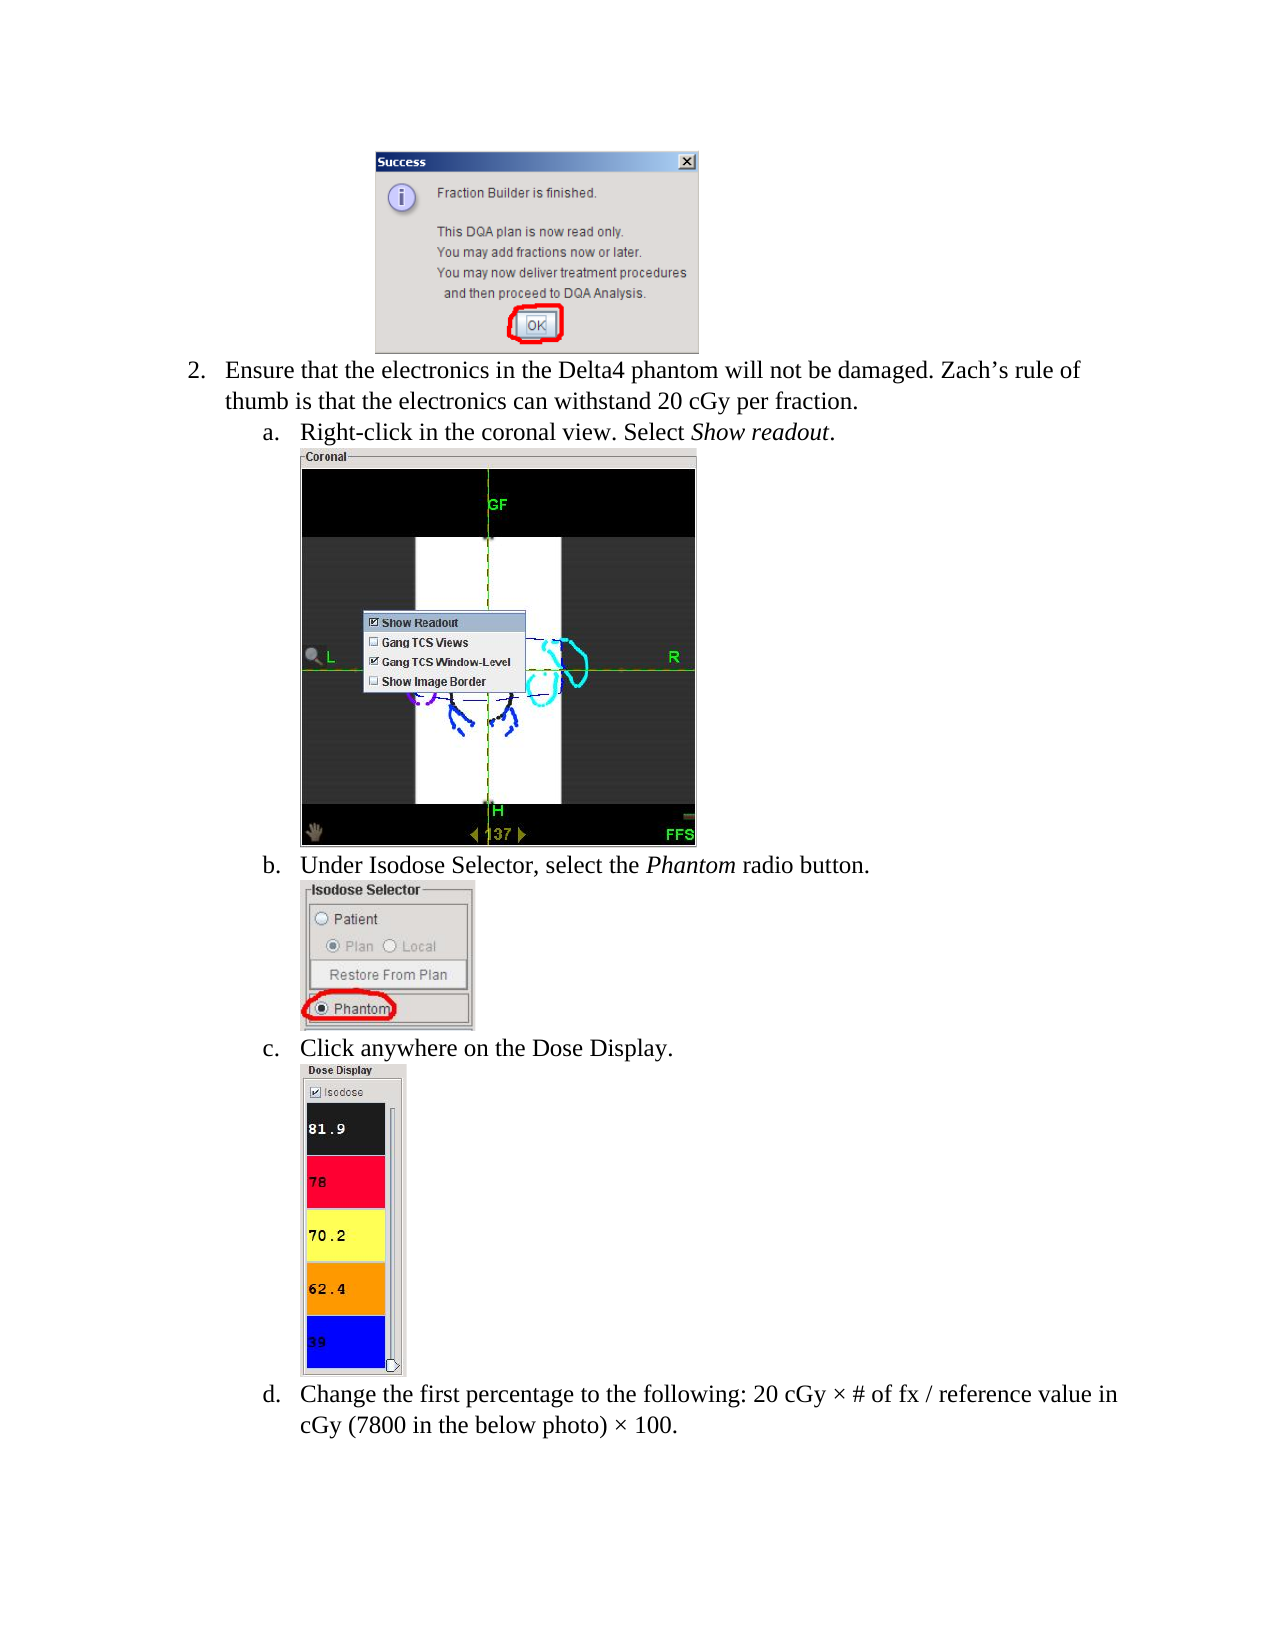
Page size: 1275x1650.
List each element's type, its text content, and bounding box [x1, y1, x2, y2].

list Right-click in the coronal view. Select Show readout. [262, 417, 1125, 446]
list Click anywhere on the Dose Display. [262, 1033, 1125, 1062]
list Change the first percentage to the following: 20 cGy × # of fx / reference value in cGy (7800 in the below photo) × 100. [262, 1379, 1125, 1439]
picture [300, 1064, 407, 1377]
list Ensure that the electronics in the Delta4 phantom will not be damaged. Zach’s rule of thumb is that the electronics can withstand 20 cGy per fraction. [187, 355, 1125, 415]
list Under Isodose Selector, select the Phantom radio button. [262, 850, 1125, 878]
picture [375, 150, 699, 354]
picture [300, 448, 697, 848]
picture [300, 880, 476, 1031]
